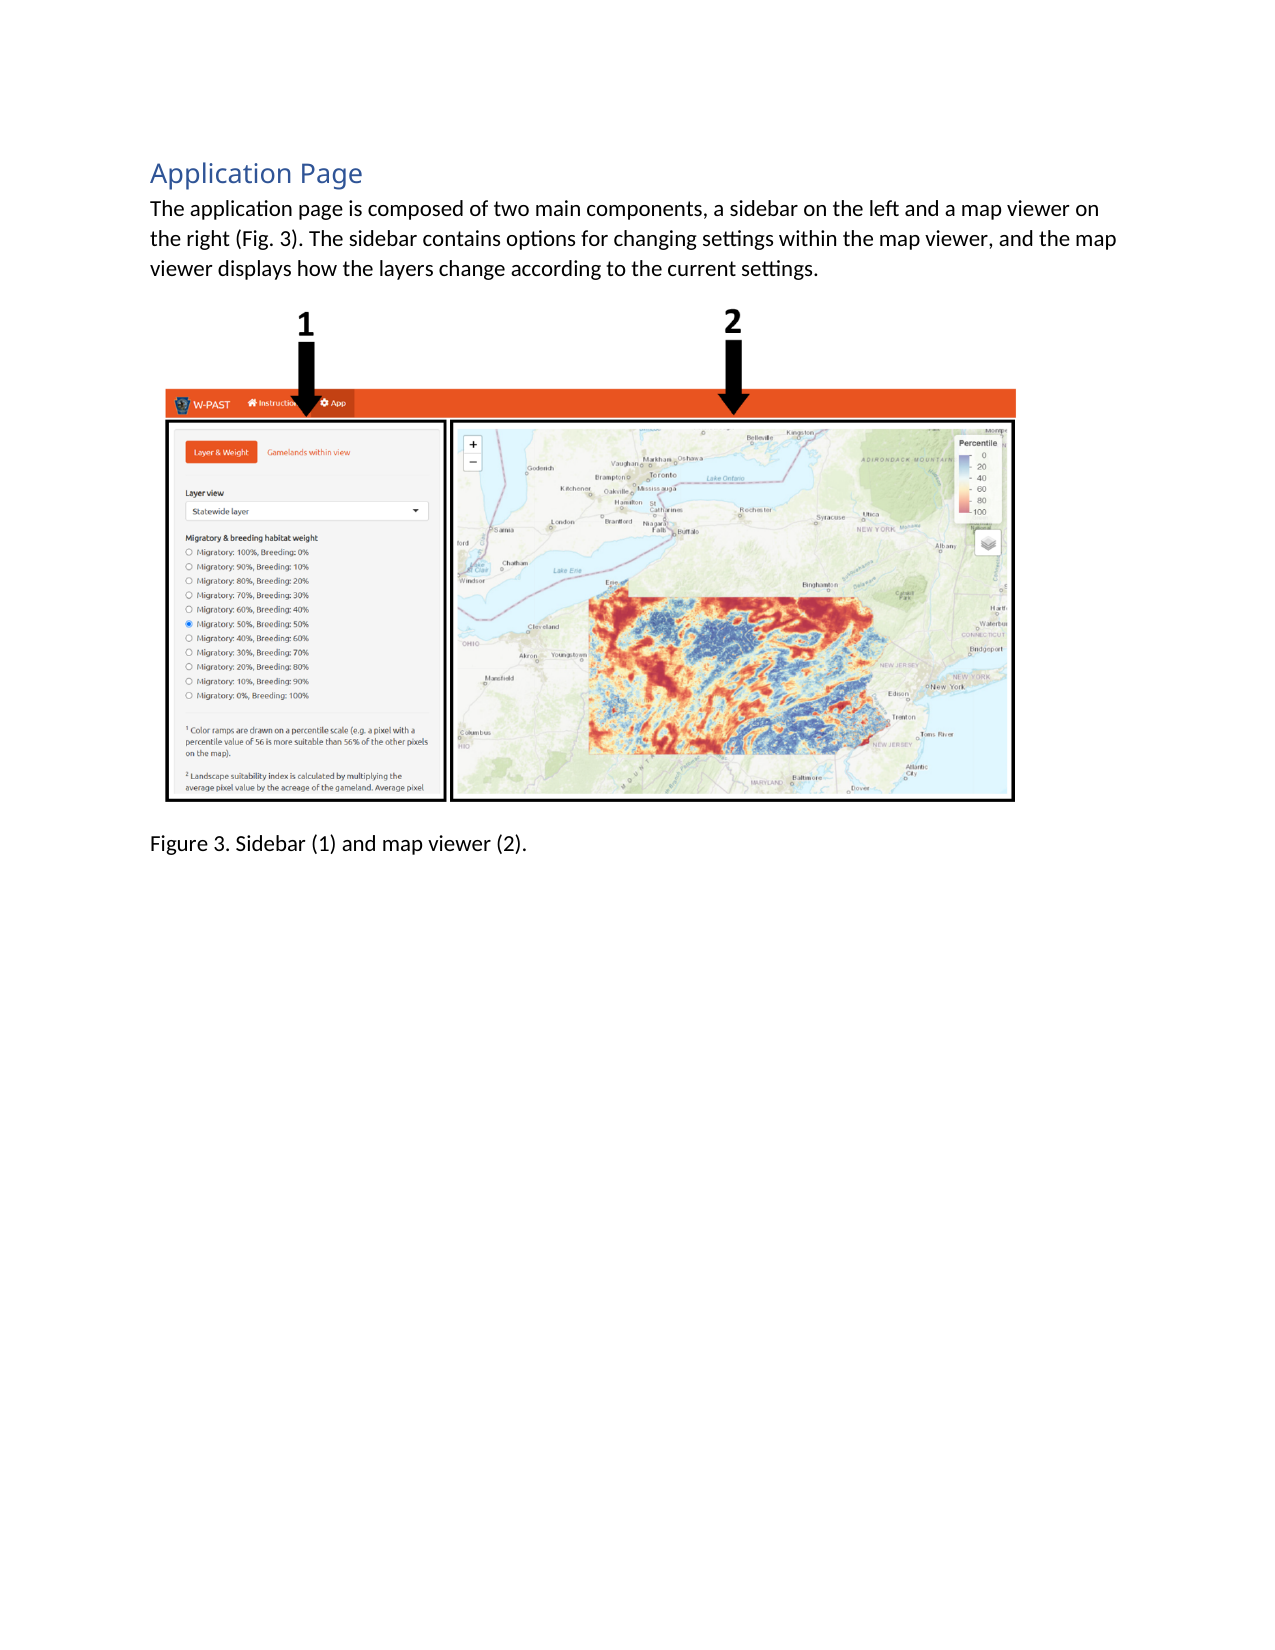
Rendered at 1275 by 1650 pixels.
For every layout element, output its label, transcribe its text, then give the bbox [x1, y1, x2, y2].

text Figure 3. Sidebar (1) and map viewer (2). [150, 829, 1125, 857]
text The application page is composed of two main components, a sidebar on the left and a map viewer on the right (Fig. 3). The sidebar contains options for changing settings within the map viewer, and the map viewer displays how the layers change according to the current settings. [150, 194, 1125, 282]
subtitle Application Page [150, 154, 1125, 191]
picture [150, 301, 1028, 811]
